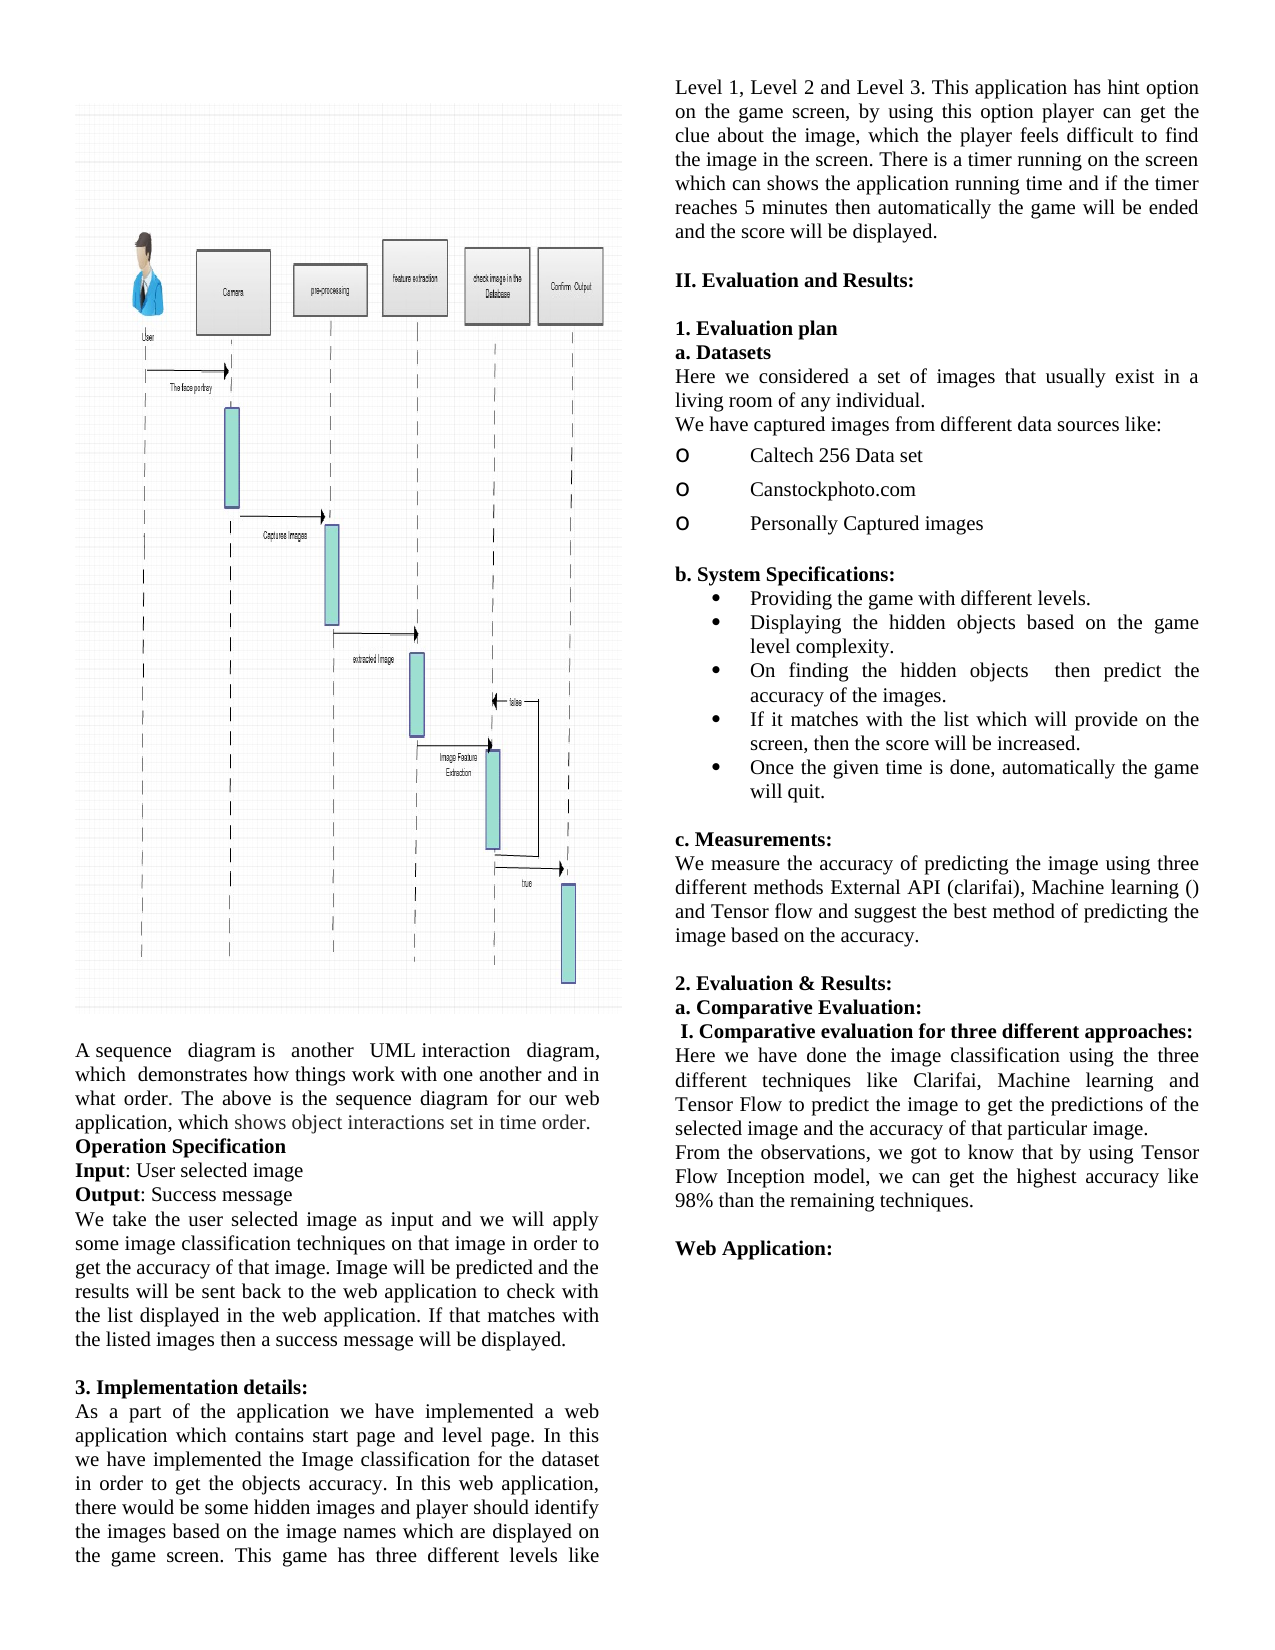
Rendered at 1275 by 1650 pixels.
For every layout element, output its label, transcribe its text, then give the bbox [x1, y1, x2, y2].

list Caltech 256 Data set [675, 436, 1200, 470]
list If it matches with the list which will provide on the screen, then the score will be increased. [712, 707, 1200, 755]
text As a part of the application we have implemented a web application which contains start page and level page. In this we have implemented the Image classification for the dataset in order to get the objects accuracy. In this web application, there would be some hidden images and player should identify the images based on the image names which are displayed on the game screen. This game has three different levels like Level 1, Level 2 and Level 3. This application has hint option on the game screen, by using this option player can get the clue about the image, which the player feels difficult to find the image in the screen. There is a timer running on the screen which can shows the application running time and if the timer reaches 5 minutes then automatically the game will be ended and the score will be displayed. [75, 1399, 600, 1567]
text Here we considered a set of images that usually exist in a living room of any individual. [675, 364, 1200, 412]
text We measure the accuracy of predicting the image using three different methods External API (clarifai), Machine learning () and Tensor flow and suggest the best method of predicting the image based on the accuracy. [675, 851, 1200, 947]
text 1. Evaluation plan [675, 316, 1200, 340]
text b. System Specifications: [675, 562, 1200, 586]
text A sequence diagram is another UML interaction diagram, which demonstrates how things work with one another and in what order. The above is the sequence diagram for our web application, which shows object interactions set in time order. [75, 1086, 600, 1134]
text a. Comparative Evaluation: [675, 995, 1200, 1019]
text Here we have done the image classification using the three different techniques like Clarifai, Machine learning and Tensor Flow to predict the image to get the predictions of the selected image and the accuracy of that particular image. [675, 1043, 1200, 1140]
text II. Evaluation and Results: [675, 267, 1200, 292]
text From the observations, we got to know that by using Tensor Flow Inception model, we can get the highest accuracy like 98% than the remaining techniques. [675, 1140, 1200, 1212]
list Personally Captured images [675, 504, 1200, 538]
list On finding the hidden objects then predict the accuracy of the images. [712, 658, 1200, 707]
list Once the given time is done, automatically the game will quit. [712, 755, 1200, 803]
text 3. Implementation details: [75, 1375, 600, 1399]
list Canstockphoto.com [675, 470, 1200, 504]
text We take the user selected image as input and we will apply some image classification techniques on that image in order to get the accuracy of that image. Image will be predicted and the results will be sent back to the web application to check with the list displayed in the web application. If that matches with the listed images then a success message will be displayed. [75, 1206, 600, 1351]
text 2. Evaluation & Results: [675, 971, 1200, 995]
text c. Measurements: [675, 827, 1200, 851]
text Input: User selected image [75, 1158, 600, 1182]
picture [75, 103, 622, 1014]
text Operation Specification [75, 1134, 600, 1158]
list Providing the game with different levels. [712, 586, 1200, 610]
text Output: Success message [75, 1182, 600, 1206]
text We have captured images from different data sources like: [675, 412, 1200, 436]
text I. Comparative evaluation for three different approaches: [675, 1019, 1200, 1043]
text As a part of the application we have implemented a web application which contains start page and level page. In this we have implemented the Image classification for the dataset in order to get the objects accuracy. In this web application, there would be some hidden images and player should identify the images based on the image names which are displayed on the game screen. This game has three different levels like Level 1, Level 2 and Level 3. This application has hint option on the game screen, by using this option player can get the clue about the image, which the player feels difficult to find the image in the screen. There is a timer running on the screen which can shows the application running time and if the timer reaches 5 minutes then automatically the game will be ended and the score will be displayed. [675, 75, 1200, 243]
list Displaying the hidden objects based on the game level complexity. [712, 610, 1200, 658]
text Web Application: [675, 1236, 1200, 1260]
text a. Datasets [675, 340, 1200, 364]
